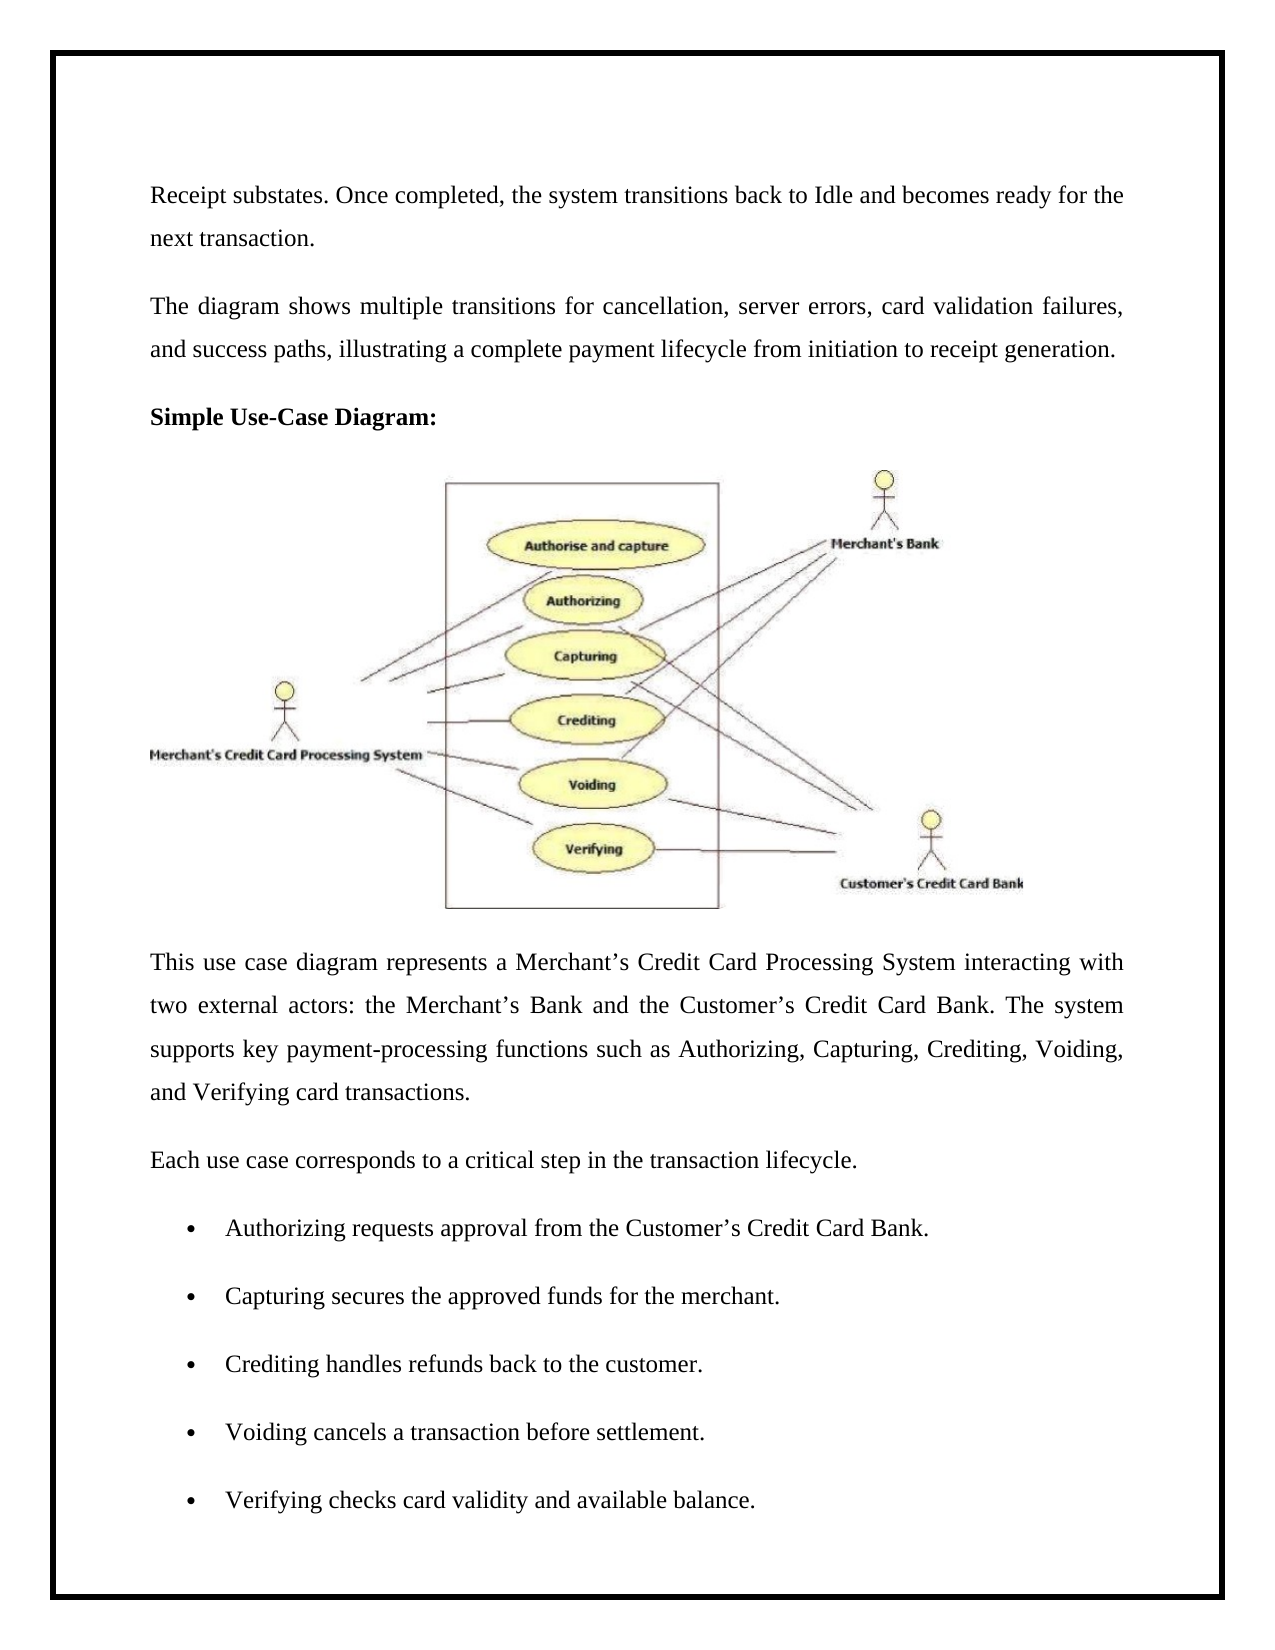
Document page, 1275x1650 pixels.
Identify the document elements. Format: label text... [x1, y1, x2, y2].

text This use case diagram represents a Merchant’s Credit Card Processing System interacting with two external actors: the Merchant’s Bank and the Customer’s Credit Card Bank. The system supports key payment-processing functions such as Authorizing, Capturing, Crediting, Voiding, and Verifying card transactions. [150, 947, 1125, 1106]
list Authorizing requests approval from the Customer’s Credit Card Bank. [187, 1213, 1125, 1242]
list Voiding cancels a transaction before settlement. [187, 1417, 1125, 1446]
text Simple Use-Case Diagram: [150, 402, 1125, 431]
list Crediting handles refunds back to the customer. [187, 1349, 1125, 1378]
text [150, 180, 1125, 252]
text Each use case corresponds to a critical step in the transaction lifecycle. [150, 1145, 1125, 1174]
text The diagram shows multiple transitions for cancellation, server errors, card validation failures, and success paths, illustrating a complete payment lifecycle from initiation to receipt generation. [150, 291, 1125, 363]
list Verifying checks card validity and available balance. [187, 1486, 1125, 1514]
picture [150, 470, 1024, 909]
list Capturing secures the approved funds for the merchant. [187, 1281, 1125, 1310]
